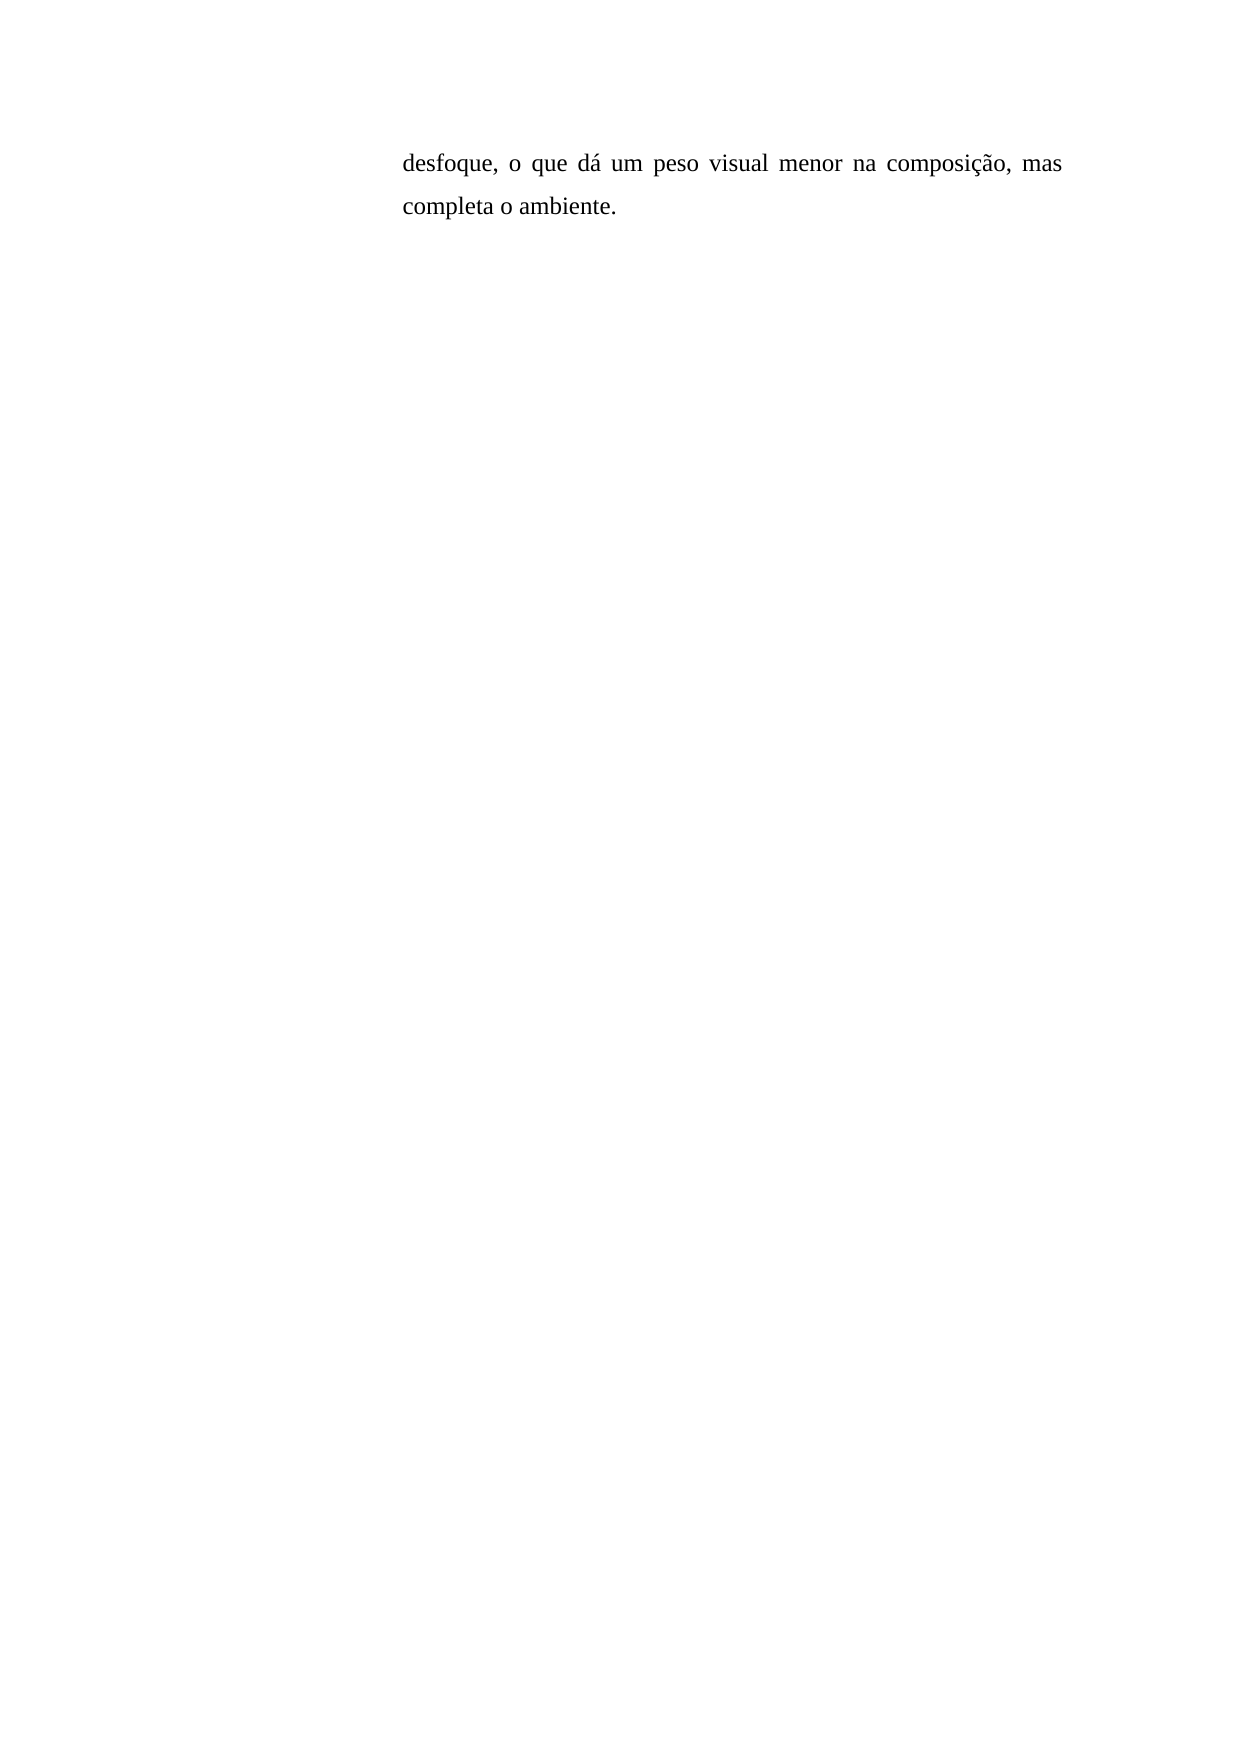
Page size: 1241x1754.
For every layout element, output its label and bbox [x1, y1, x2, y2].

list [327, 148, 1063, 219]
